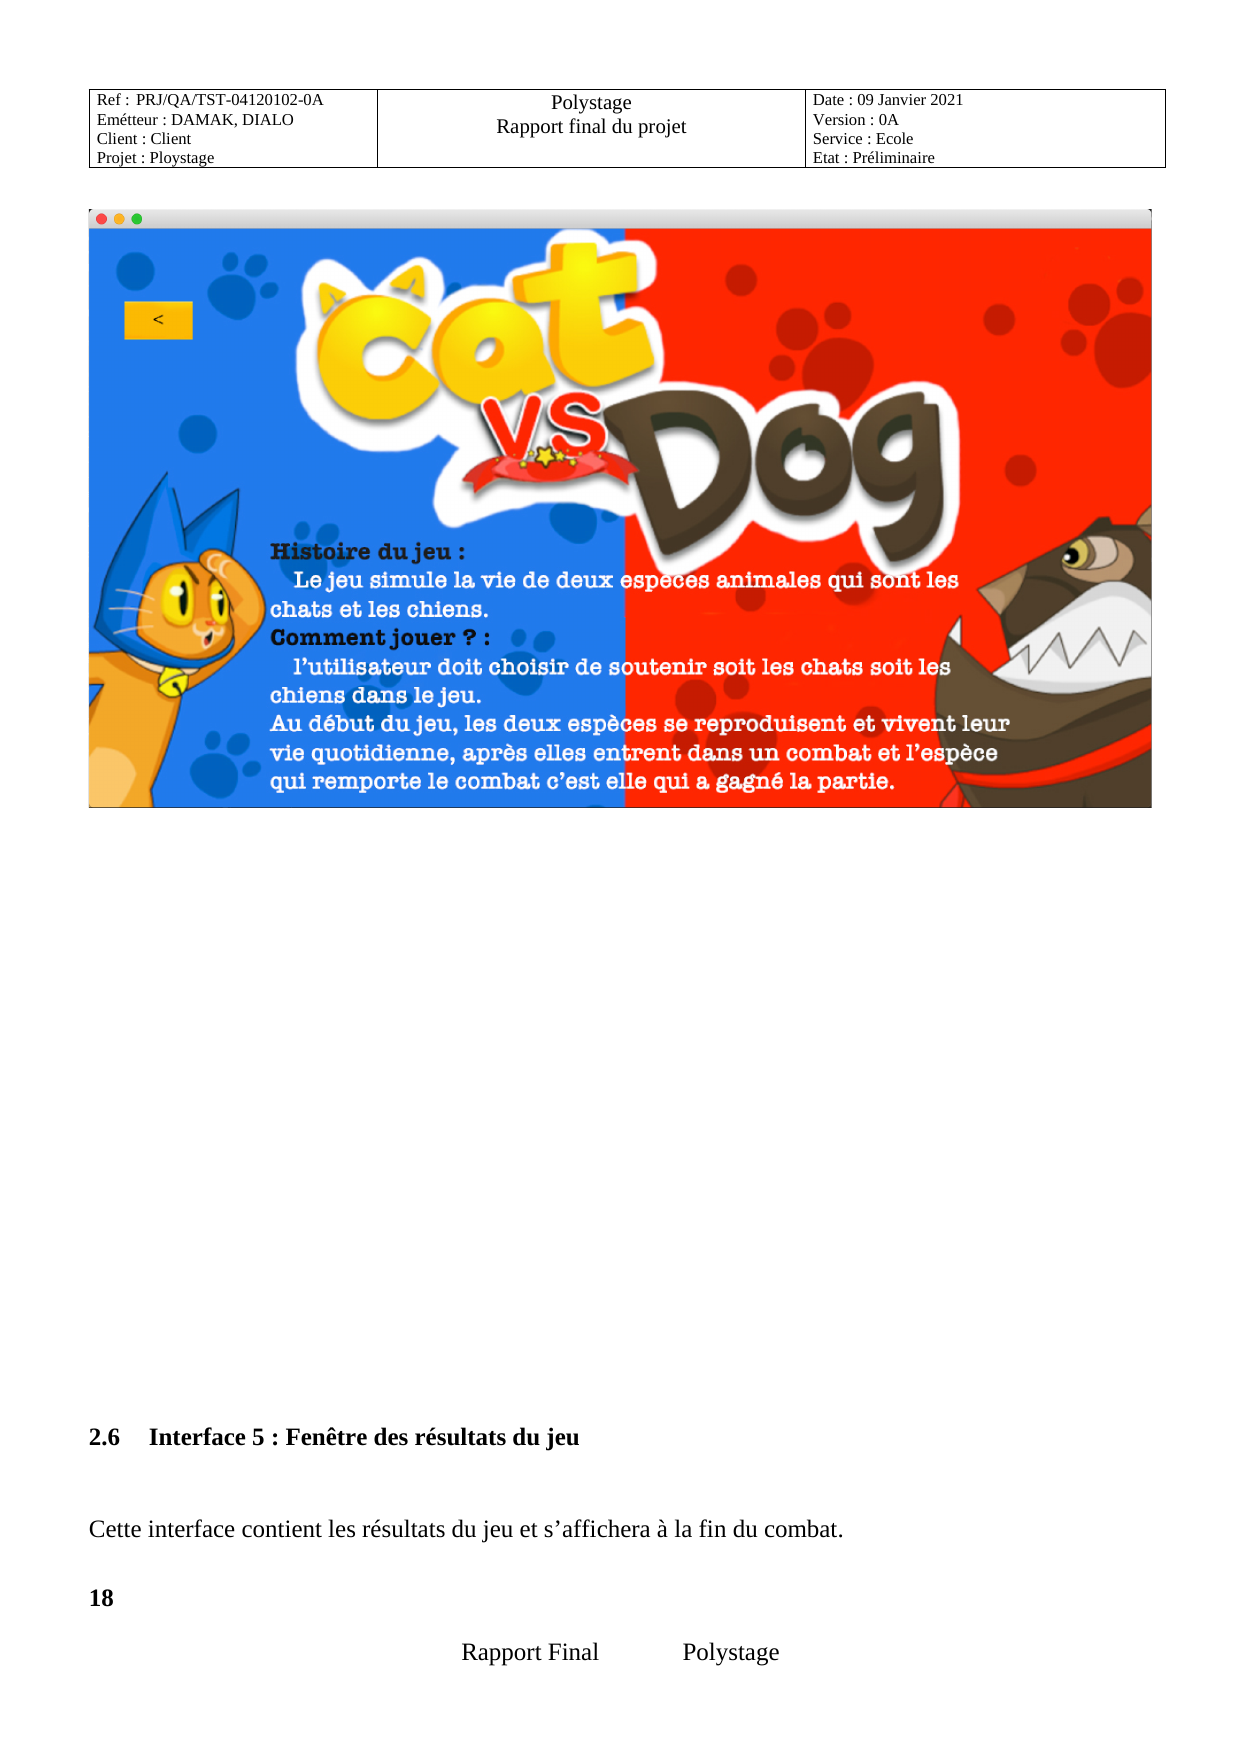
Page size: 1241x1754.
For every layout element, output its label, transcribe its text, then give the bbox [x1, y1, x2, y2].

subtitle Interface 5 : Fenêtre des résultats du jeu [89, 1422, 1152, 1451]
picture [88, 209, 1152, 808]
text Cette interface contient les résultats du jeu et s’affichera à la fin du combat. [89, 1505, 1152, 1542]
